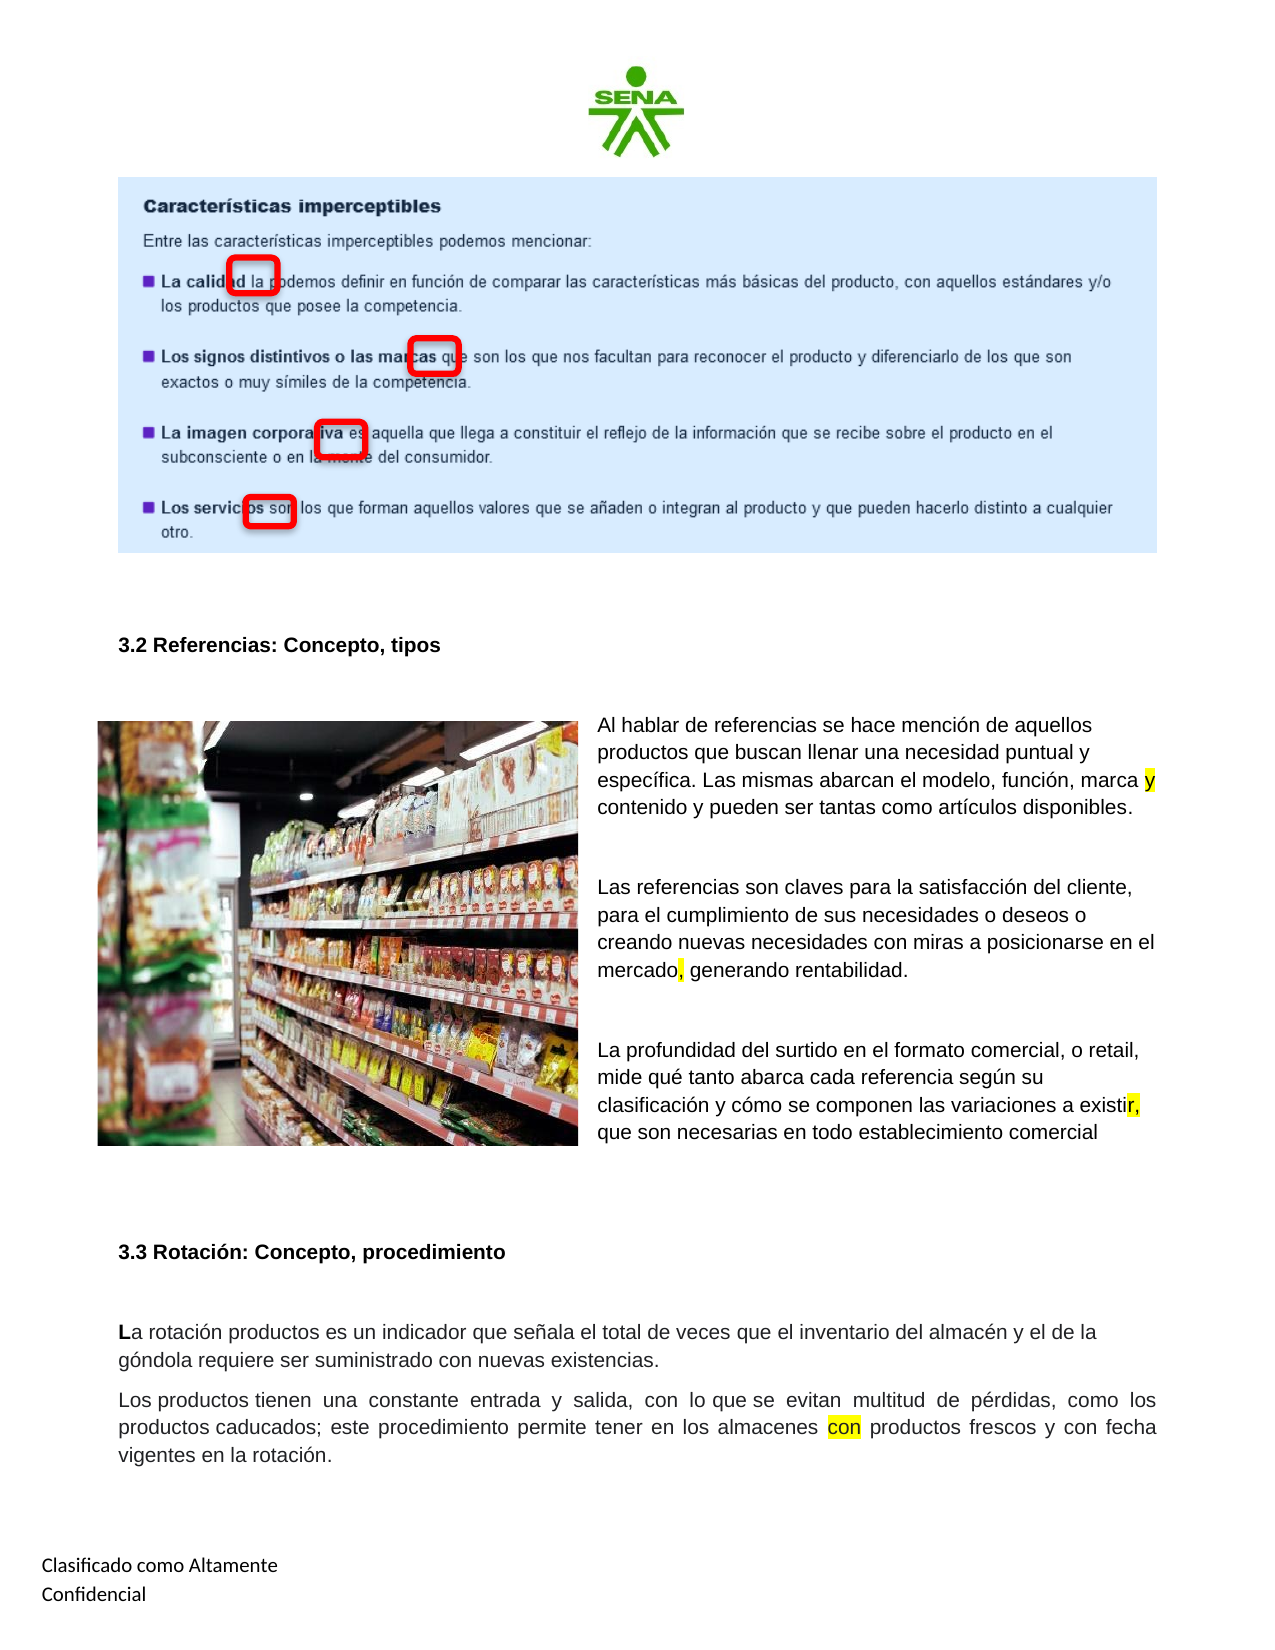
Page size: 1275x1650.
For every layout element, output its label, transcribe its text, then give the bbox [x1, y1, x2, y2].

text Las referencias son claves para la satisfacción del cliente, para el cumplimiento de sus necesidades o deseos o creando nuevas necesidades con miras a posicionarse en el mercado, generando rentabilidad. [579, 875, 1157, 982]
text La profundidad del surtido en el formato comercial, o retail, mide qué tanto abarca cada referencia según su clasificación y cómo se componen las variaciones a existir, que son necesarias en todo establecimiento comercial [579, 1038, 1157, 1144]
picture [587, 56, 685, 159]
text La rotación productos es un indicador que señala el total de veces que el inventario del almacén y el de la góndola requiere ser suministrado con nuevas existencias. [118, 1320, 1157, 1372]
picture [97, 721, 579, 1146]
text Los productos tienen una constante entrada y salida, con lo que se evitan multitud de pérdidas, como los productos caducados; este procedimiento permite tener en los almacenes con productos frescos y con fecha vigentes en la rotación. [118, 1388, 1157, 1467]
text 3.3 Rotación: Concepto, procedimiento [118, 1240, 1157, 1264]
picture [118, 177, 1157, 553]
text 3.2 Referencias: Concepto, tipos [118, 605, 1157, 657]
text Al hablar de referencias se hace mención de aquellos productos que buscan llenar una necesidad puntual y específica. Las mismas abarcan el modelo, función, marca y contenido y pueden ser tantas como artículos disponibles. [118, 713, 1157, 819]
